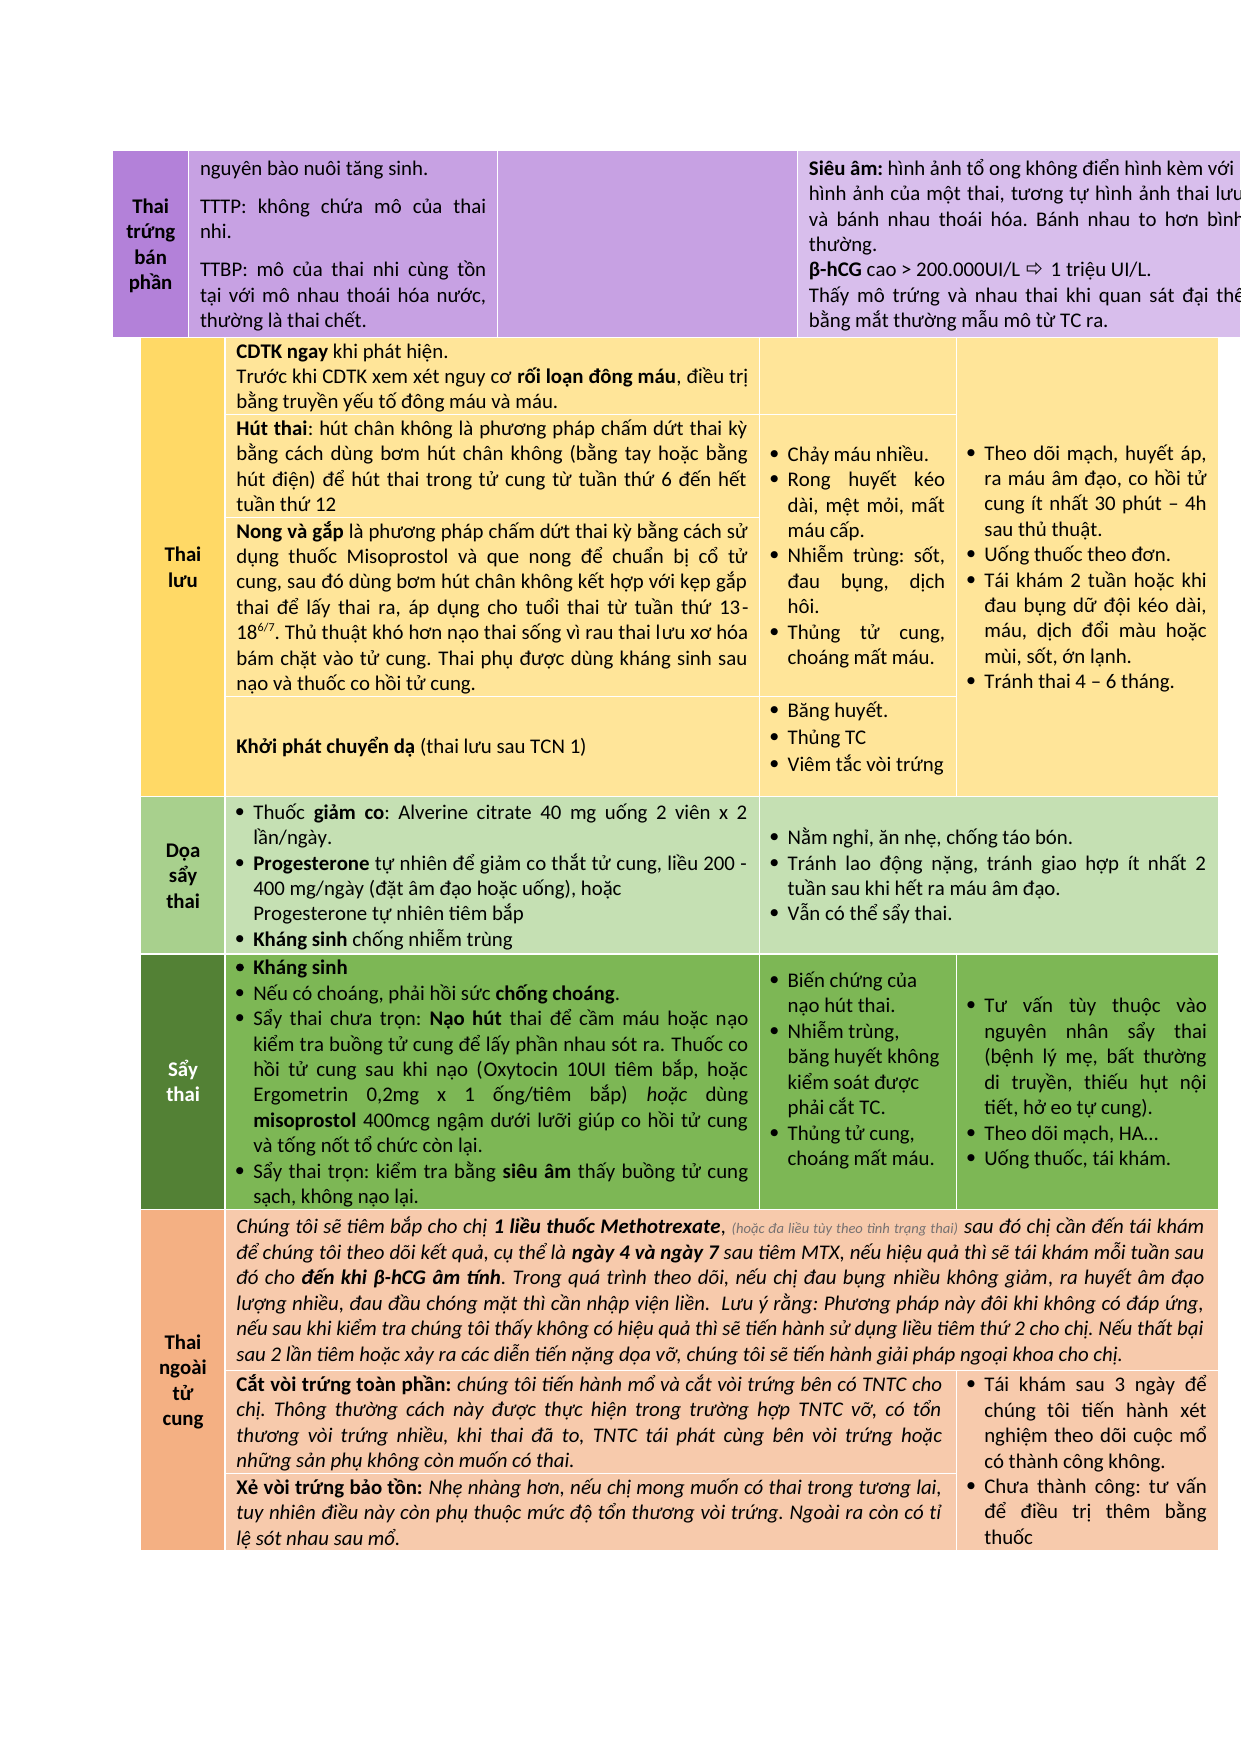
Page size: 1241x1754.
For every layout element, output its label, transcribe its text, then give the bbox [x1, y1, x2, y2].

table_cell Tái khám sau 3 ngày để chúng tôi tiến hành xét nghiệm theo dõi cuộc mổ có thành công không. Chưa thành công: tư vấn để điều trị thêm bằng thuốc [957, 1371, 1218, 1550]
table_cell Xẻ vòi trứng bảo tồn: Nhẹ nhàng hơn, nếu chị mong muốn có thai trong tương lai, tuy nhiên điều này còn phụ thuộc mức độ tổn thương vòi trứng. Ngoài ra còn có tỉ lệ sót nhau sau mổ. [226, 1474, 956, 1550]
table_cell Kháng sinh Nếu có choáng, phải hồi sức chống choáng. Sẩy thai chưa trọn: Nạo hút thai để cầm máu hoặc nạo kiểm tra buồng tử cung để lấy phần nhau sót ra. Thuốc co hồi tử cung sau khi nạo (Oxytocin 10UI tiêm bắp, hoặc Ergometrin 0,2mg x 1 ống/tiêm bắp) hoặc dùng misoprostol 400mcg ngậm dưới lưỡi giúp co hồi tử cung và tống nốt tổ chức còn lại. Sẩy thai trọn: kiểm tra bằng siêu âm thấy buồng tử cung sạch, không nạo lại. [226, 955, 759, 1209]
table_cell Thai ngoài tử cung [141, 1210, 224, 1550]
table_cell Sẩy thai [141, 955, 224, 1209]
table_cell Hút thai: hút chân không là phương pháp chấm dứt thai kỳ bằng cách dùng bơm hút chân không (bằng tay hoặc bằng hút điện) để hút thai trong tử cung từ tuần thứ 6 đến hết tuần thứ 12 [226, 415, 759, 517]
table_cell Siêu âm: hình ảnh tổ ong không điển hình kèm với hình ảnh của một thai, tương tự hình ảnh thai lưu và bánh nhau thoái hóa. Bánh nhau to hơn bình thường. β-hCG cao > 200.000UI/L 1 triệu UI/L. Thấy mô trứng và nhau thai khi quan sát đại thể bằng mắt thường mẫu mô từ TC ra. [798, 151, 1240, 337]
table_cell Tư vấn tùy thuộc vào nguyên nhân sẩy thai (bệnh lý mẹ, bất thường di truyền, thiếu hụt nội tiết, hở eo tự cung). Theo dõi mạch, HA… Uống thuốc, tái khám. [957, 955, 1218, 1209]
table_cell CDTK ngay khi phát hiện. Trước khi CDTK xem xét nguy cơ rối loạn đông máu, điều trị bằng truyền yếu tố đông máu và máu. [226, 338, 759, 414]
table_cell Khởi phát chuyển dạ (thai lưu sau TCN 1) [226, 697, 759, 796]
table_cell Nằm nghỉ, ăn nhẹ, chống táo bón. Tránh lao động nặng, tránh giao hợp ít nhất 2 tuần sau khi hết ra máu âm đạo. Vẫn có thể sẩy thai. [760, 797, 1218, 953]
table_cell Chảy máu nhiều. Rong huyết kéo dài, mệt mỏi, mất máu cấp. Nhiễm trùng: sốt, đau bụng, dịch hôi. Thủng tử cung, choáng mất máu. [760, 415, 956, 696]
table_cell Băng huyết. Thủng TC Viêm tắc vòi trứng [760, 697, 956, 796]
table_cell Chúng tôi sẽ tiêm bắp cho chị 1 liều thuốc Methotrexate, (hoặc đa liều tùy theo tình trạng thai) sau đó chị cần đến tái khám để chúng tôi theo dõi kết quả, cụ thể là ngày 4 và ngày 7 sau tiêm MTX, nếu hiệu quả thì sẽ tái khám mỗi tuần sau đó cho đến khi β-hCG âm tính. Trong quá trình theo dõi, nếu chị đau bụng nhiều không giảm, ra huyết âm đạo lượng nhiều, đau đầu chóng mặt thì cần nhập viện liền. Lưu ý rằng: Phương pháp này đôi khi không có đáp ứng, nếu sau khi kiểm tra chúng tôi thấy không có hiệu quả thì sẽ tiến hành sử dụng liều tiêm thứ 2 cho chị. Nếu thất bại sau 2 lần tiêm hoặc xảy ra các diễn tiến nặng dọa vỡ, chúng tôi sẽ tiến hành giải pháp ngoại khoa cho chị. [226, 1210, 1218, 1370]
table_cell Thuốc giảm co: Alverine citrate 40 mg uống 2 viên x 2 lần/ngày. Progesterone tự nhiên để giảm co thắt tử cung, liều 200 - 400 mg/ngày (đặt âm đạo hoặc uống), hoặc Progesterone tự nhiên tiêm bắp Kháng sinh chống nhiễm trùng [226, 797, 759, 953]
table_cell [498, 151, 797, 337]
table_cell [760, 338, 956, 414]
table_cell Cắt vòi trứng toàn phần: chúng tôi tiến hành mổ và cắt vòi trứng bên có TNTC cho chị. Thông thường cách này được thực hiện trong trường hợp TNTC vỡ, có tổn thương vòi trứng nhiều, khi thai đã to, TNTC tái phát cùng bên vòi trứng hoặc những sản phụ không còn muốn có thai. [226, 1371, 956, 1473]
table_cell Theo dõi mạch, huyết áp, ra máu âm đạo, co hồi tử cung ít nhất 30 phút – 4h sau thủ thuật. Uống thuốc theo đơn. Tái khám 2 tuần hoặc khi đau bụng dữ đội kéo dài, máu, dịch đổi màu hoặc mùi, sốt, ớn lạnh. Tránh thai 4 – 6 tháng. [957, 338, 1218, 796]
table_cell Dọa sẩy thai [141, 797, 224, 953]
table_cell Thai lưu [141, 338, 224, 796]
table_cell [189, 151, 497, 337]
table_cell Nong và gắp là phương pháp chấm dứt thai kỳ bằng cách sử dụng thuốc Misoprostol và que nong để chuẩn bị cổ tử cung, sau đó dùng bơm hút chân không kết hợp với kẹp gắp thai để lấy thai ra, áp dụng cho tuổi thai từ tuần thứ 13-186/7. Thủ thuật khó hơn nạo thai sống vì rau thai lưu xơ hóa bám chặt vào tử cung. Thai phụ được dùng kháng sinh sau nạo và thuốc co hồi tử cung. [226, 518, 759, 696]
table_cell Thai trứng bán phần [113, 151, 188, 337]
table_cell Biến chứng của nạo hút thai. Nhiễm trùng, băng huyết không kiểm soát được phải cắt TC. Thủng tử cung, choáng mất máu. [760, 955, 956, 1209]
